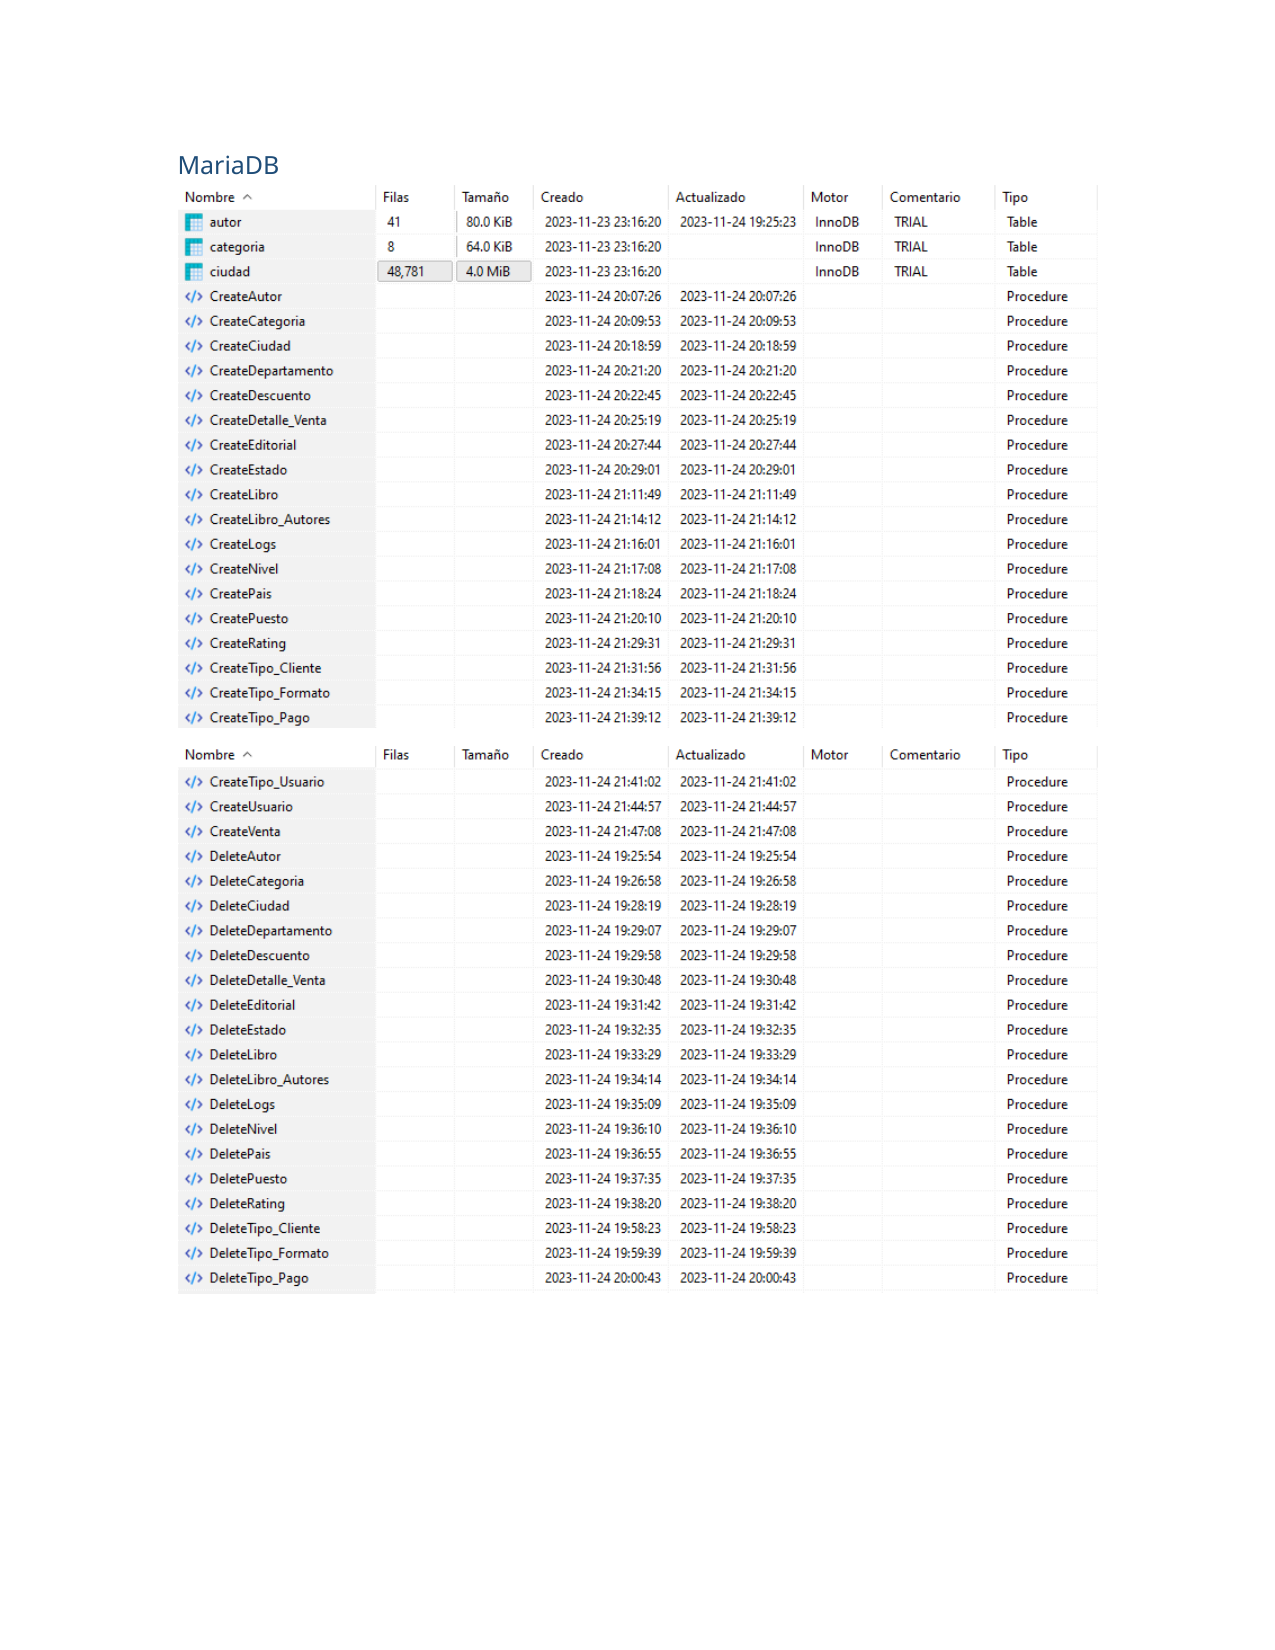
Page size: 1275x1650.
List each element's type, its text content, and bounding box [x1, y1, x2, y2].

subtitle MariaDB [177, 148, 1098, 182]
picture [177, 184, 1098, 728]
picture [177, 746, 1098, 1294]
